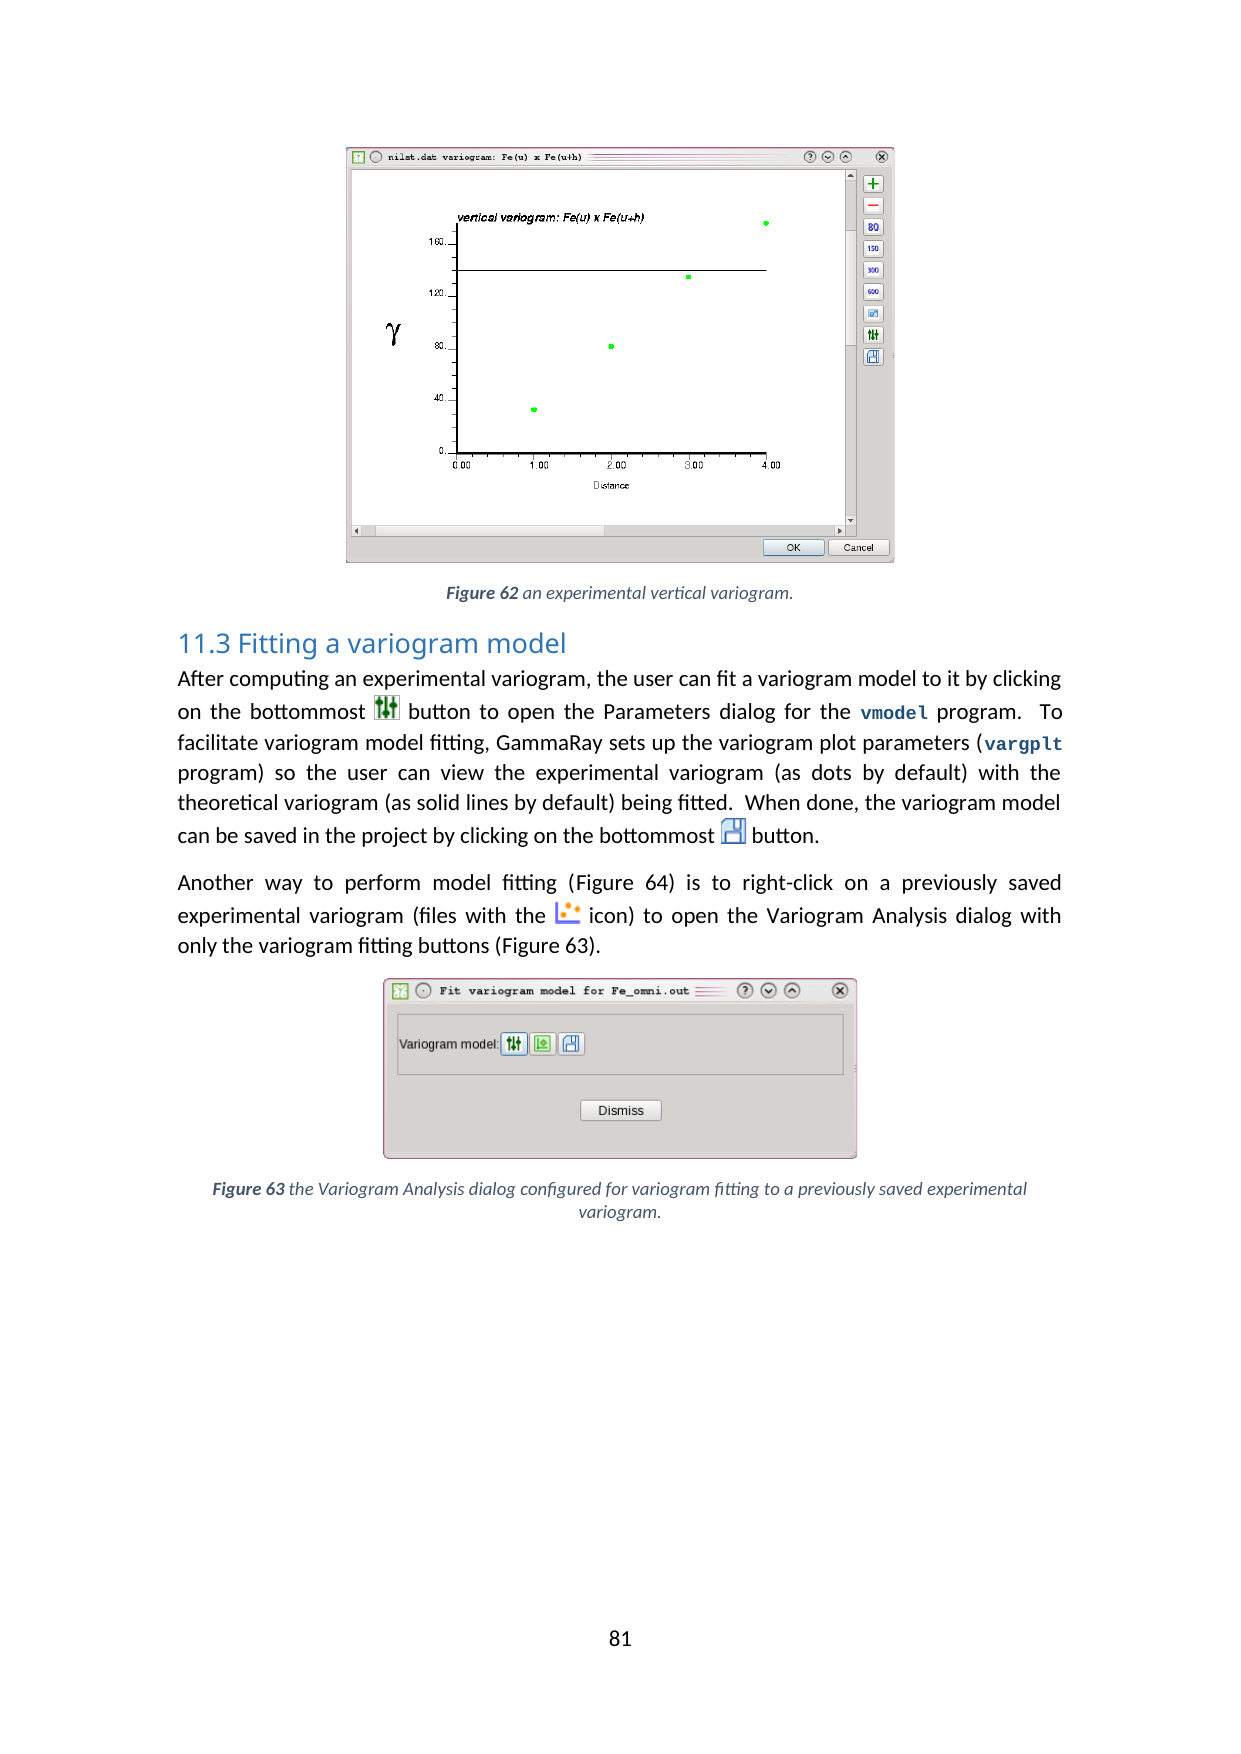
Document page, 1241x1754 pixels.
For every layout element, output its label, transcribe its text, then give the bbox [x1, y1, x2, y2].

picture [346, 147, 895, 563]
text Another way to perform model fitting (Figure 60) is to right-click on a previously saved experimental variogram (files with the icon) to open the Variogram Analysis dialog with only the variogram fitting buttons (Figure 59). [177, 868, 1063, 959]
picture [555, 898, 581, 924]
picture [375, 696, 399, 719]
text Figure 62 an experimental vertical variogram. [177, 581, 1063, 604]
picture [721, 818, 747, 844]
subtitle Fitting a variogram model [177, 625, 1063, 662]
text After computing an experimental variogram, the user can fit a variogram model to it by clicking on the bottommost button to open the Parameters dialog for the vmodel program. To facilitate variogram model fitting, GammaRay sets up the variogram plot parameters (vargplt program) so the user can view the experimental variogram (as dots by default) with the theoretical variogram (as solid lines by default) being fitted. When done, the variogram model can be saved in the project by clicking on the bottommost button. [177, 664, 1063, 849]
picture [383, 978, 858, 1159]
text Figure 63 the Variogram Analysis dialog configured for variogram fitting to a previously saved experimental variogram. [177, 1178, 1063, 1223]
